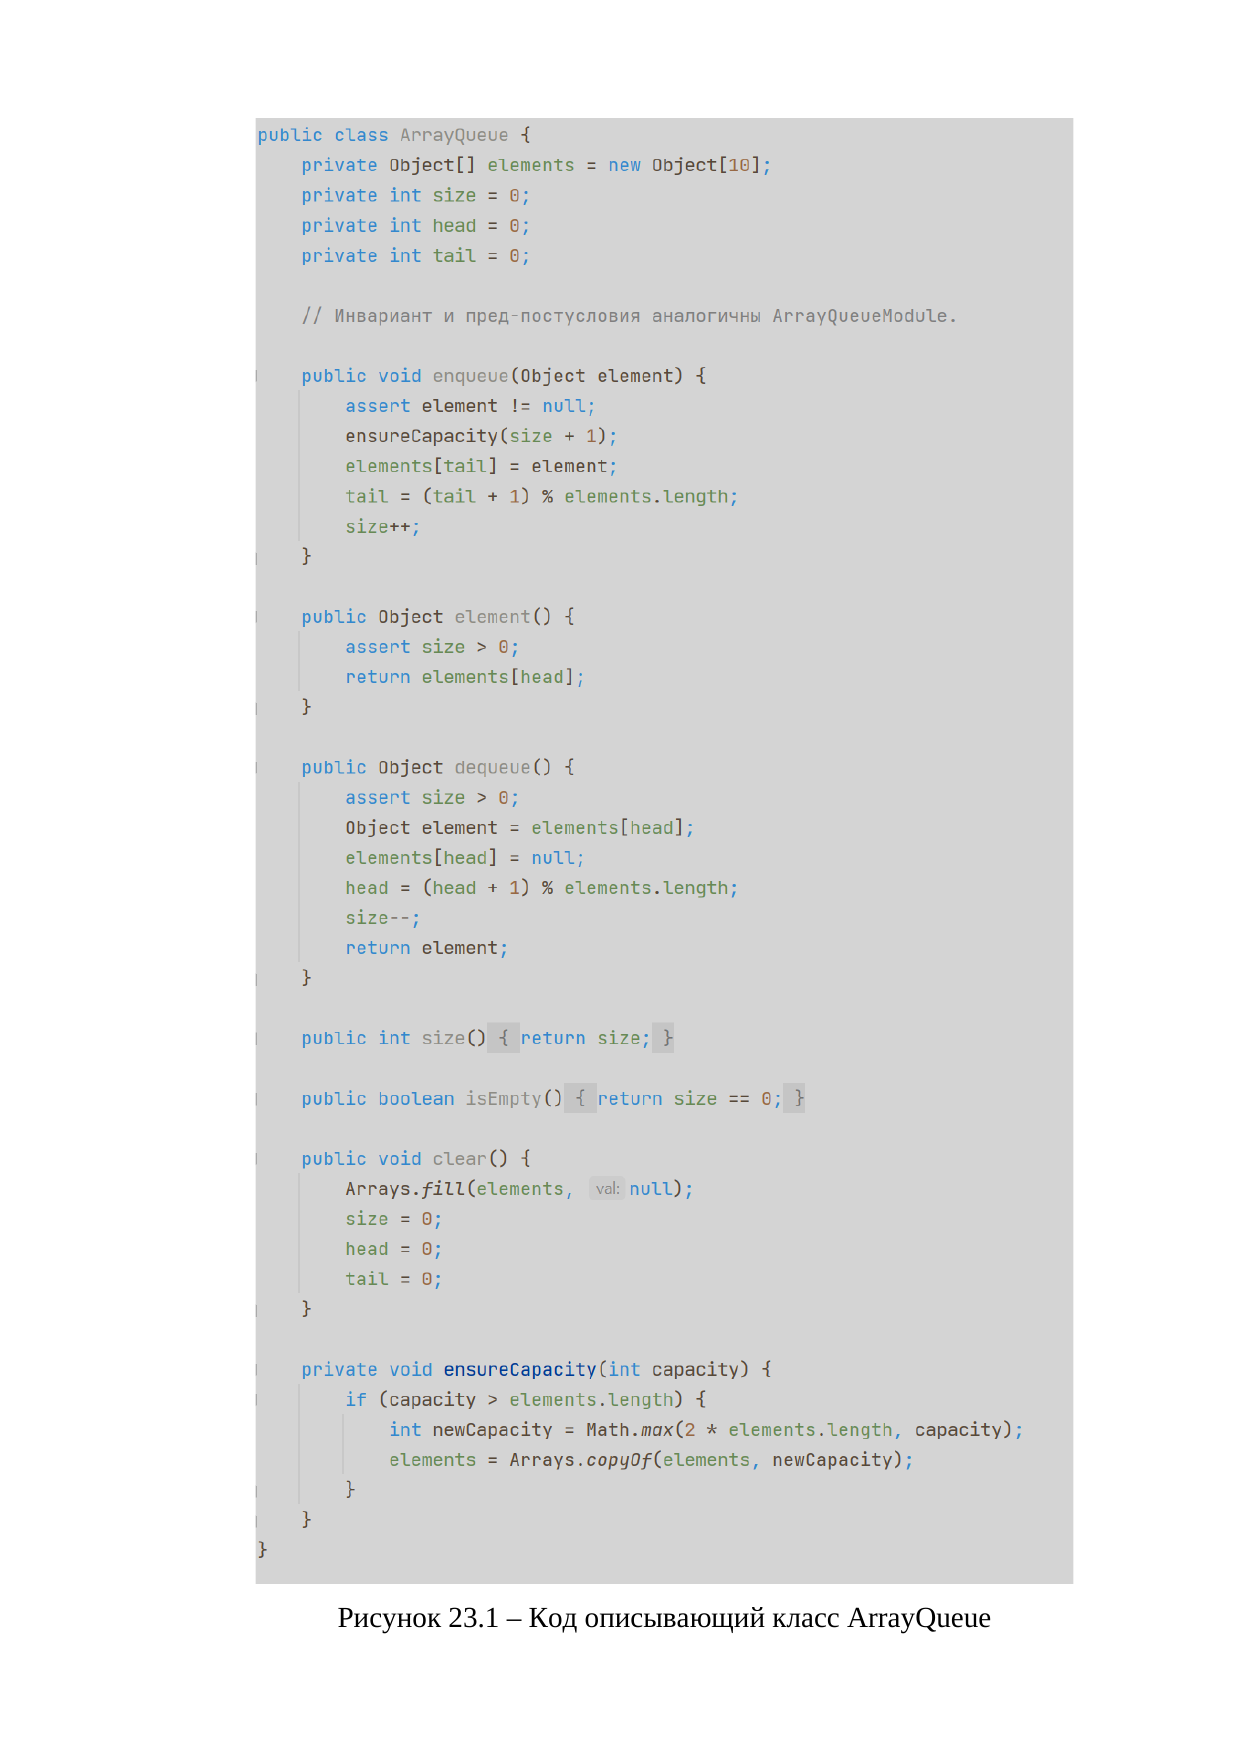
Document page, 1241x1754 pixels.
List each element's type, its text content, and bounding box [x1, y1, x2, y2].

picture [255, 118, 1074, 1584]
text Рисунок 23.1 – Код описывающий класс ArrayQueue [177, 1600, 1152, 1634]
